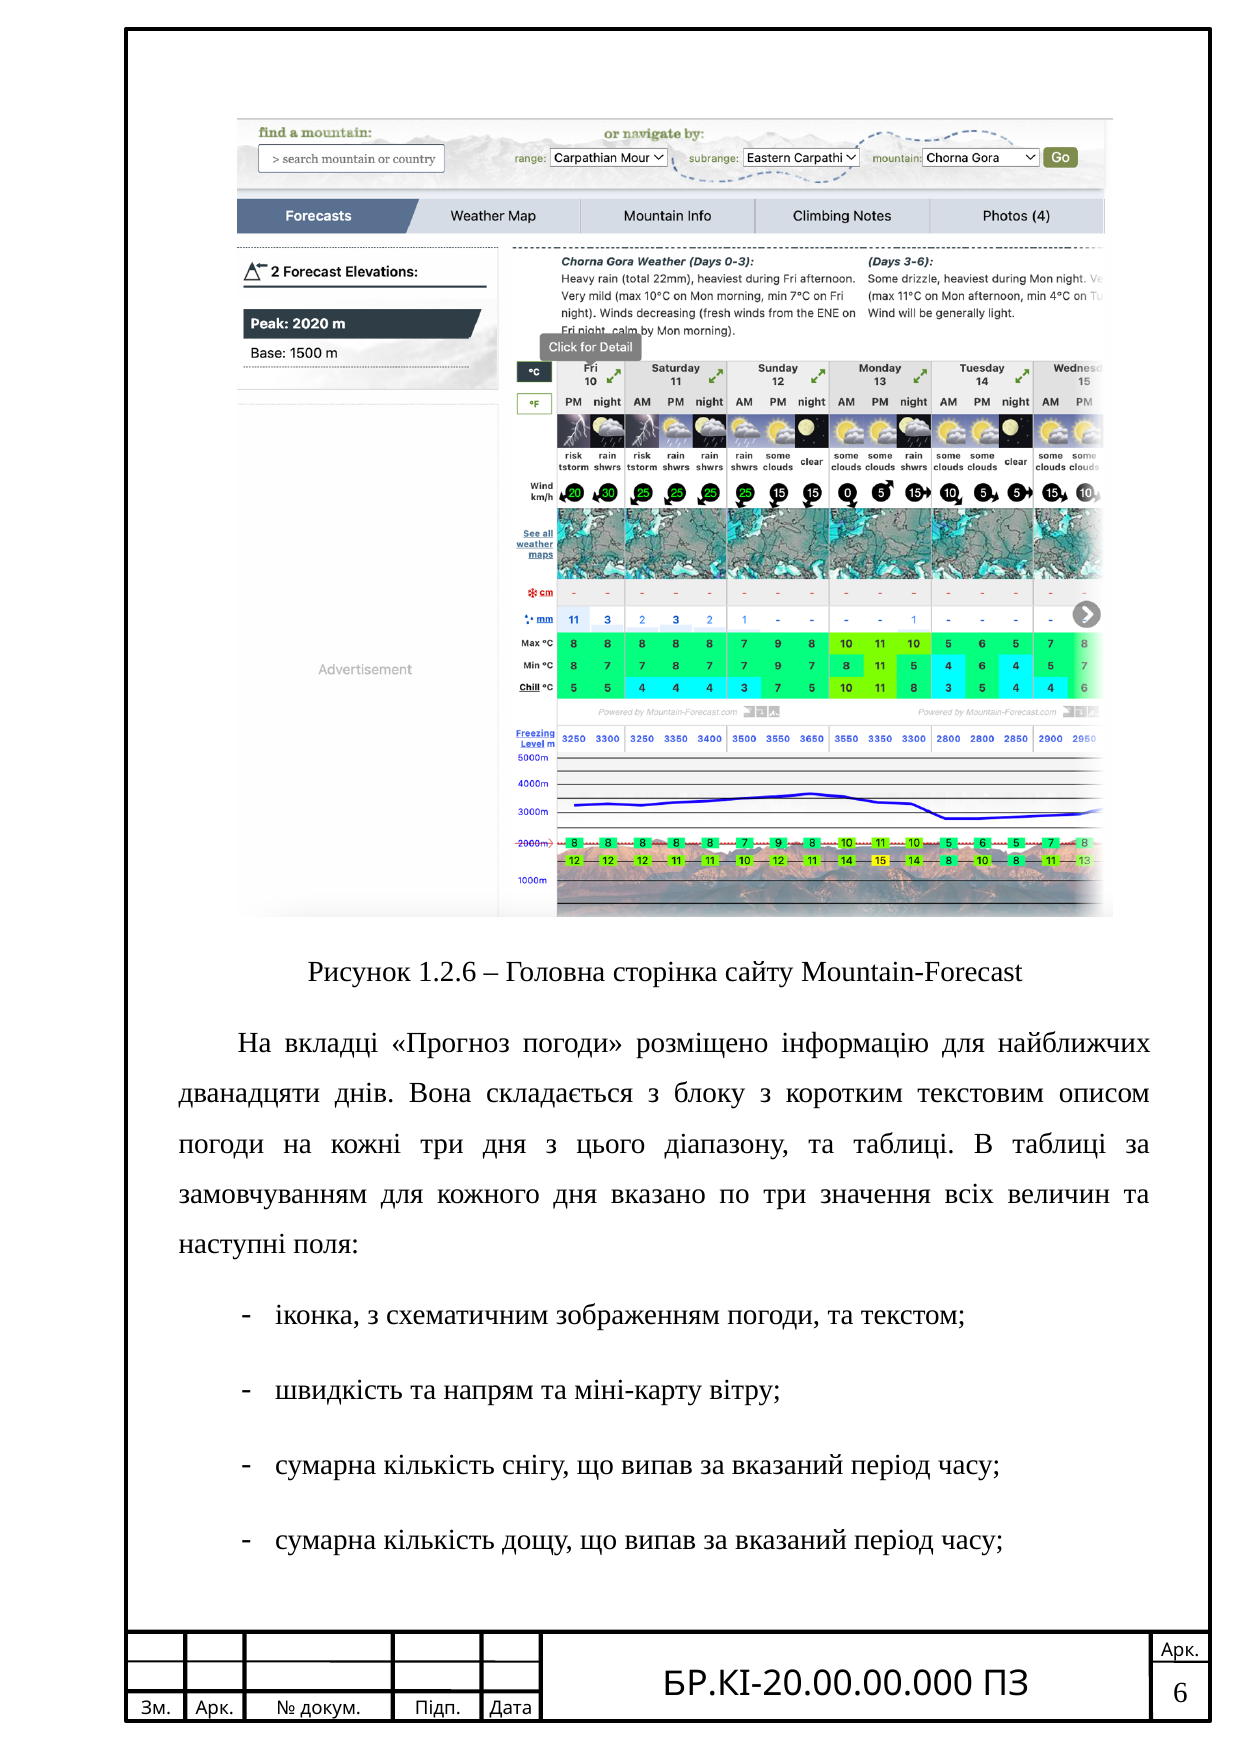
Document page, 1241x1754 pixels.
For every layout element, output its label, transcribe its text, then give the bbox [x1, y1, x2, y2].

list швидкість та напрям та міні-карту вітру; [237, 1372, 1152, 1408]
text Рисунок 1.2.6 – Головна сторінка сайту Mountain-Forecast [178, 954, 1152, 987]
list іконка, з схематичним зображенням погоди, та текстом; [237, 1297, 1152, 1333]
picture [237, 118, 1113, 917]
list сумарна кількість дощу, що випав за вказаний період часу; [237, 1522, 1152, 1558]
list сумарна кількість снігу, що випав за вказаний період часу; [237, 1447, 1152, 1483]
text На вкладці «Прогноз погоди» розміщено інформацію для найближчих дванадцяти днів. Вона складається з блоку з коротким текстовим описом погоди на кожні три дня з цього діапазону, та таблиці. В таблиці за замовчуванням для кожного дня вказано по три значення всіх величин та наступні поля: [178, 1025, 1152, 1260]
